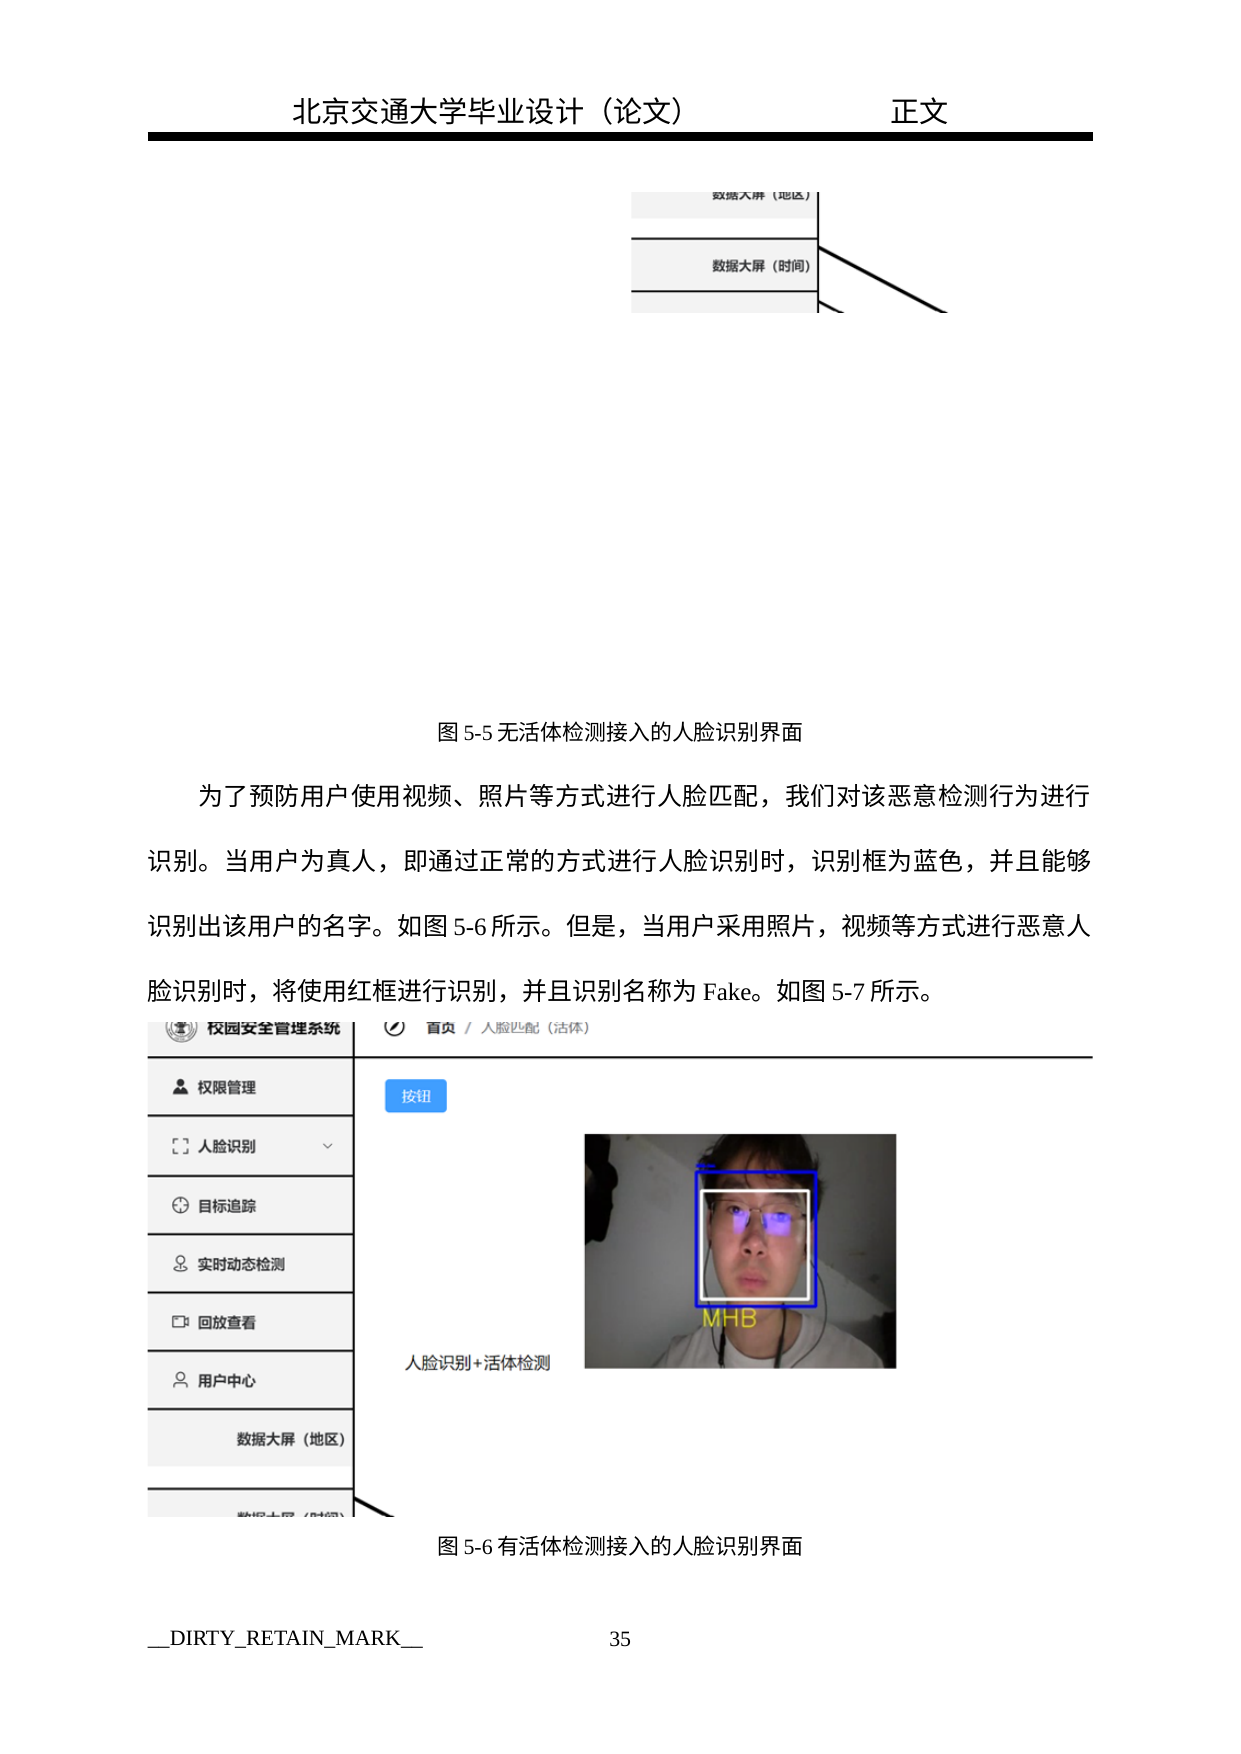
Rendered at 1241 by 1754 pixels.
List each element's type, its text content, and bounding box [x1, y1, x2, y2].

text 图5-6有活体检测接入的人脸识别界面 [148, 1529, 1092, 1561]
text 为了预防用户使用视频、照片等方式进行人脸匹配，我们对该恶意检测行为进行识别。当用户为真人，即通过正常的方式进行人脸识别时，识别框为蓝色，并且能够识别出该用户的名字。如图5-6所示。但是，当用户采用照片，视频等方式进行恶意人脸识别时，将使用红框进行识别，并且识别名称为Fake。如图5-7所示。 [148, 762, 1092, 1022]
text 图5-5无活体检测接入的人脸识别界面 [148, 714, 1092, 746]
picture [631, 192, 1241, 313]
picture [147, 1022, 1093, 1517]
